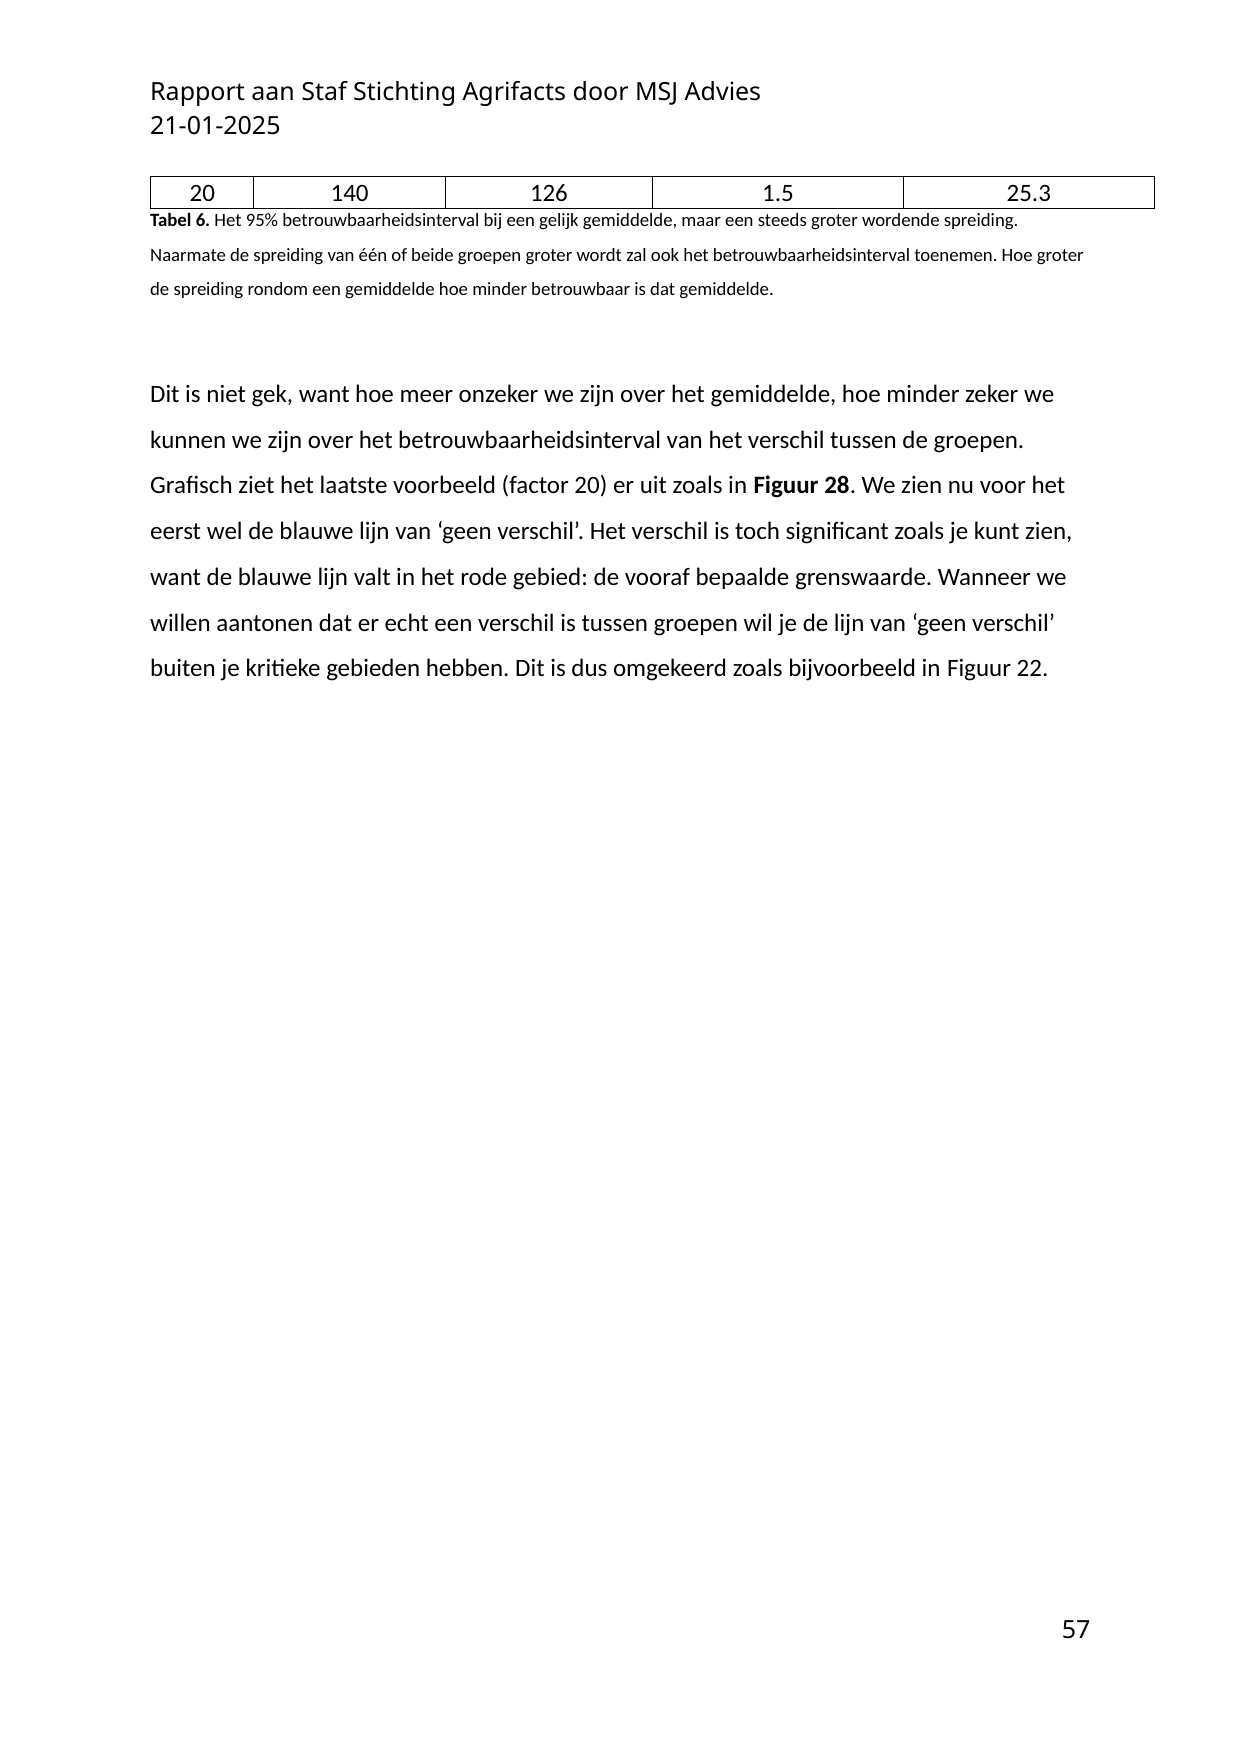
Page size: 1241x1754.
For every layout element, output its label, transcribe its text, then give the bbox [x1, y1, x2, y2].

table_cell 1.5 [653, 177, 903, 207]
table_cell 140 [254, 177, 445, 207]
table_cell 20 [151, 177, 253, 207]
text Tabel 6. Het 95% betrouwbaarheidsinterval bij een gelijk gemiddelde, maar een steeds groter wordende spreiding. Naarmate de spreiding van één of beide groepen groter wordt zal ook het betrouwbaarheidsinterval toenemen. Hoe groter de spreiding rondom een gemiddelde hoe minder betrouwbaar is dat gemiddelde. [150, 209, 1090, 300]
text Dit is niet gek, want hoe meer onzeker we zijn over het gemiddelde, hoe minder zeker we kunnen we zijn over het betrouwbaarheidsinterval van het verschil tussen de groepen. Grafisch ziet het laatste voorbeeld (factor 20) er uit zoals in Figuur 28. We zien nu voor het eerst wel de blauwe lijn van ‘geen verschil’. Het verschil is toch significant zoals je kunt zien, want de blauwe lijn valt in het rode gebied: de vooraf bepaalde grenswaarde. Wanneer we willen aantonen dat er echt een verschil is tussen groepen wil je de lijn van ‘geen verschil’ buiten je kritieke gebieden hebben. Dit is dus omgekeerd zoals bijvoorbeeld in Figuur 22. [150, 378, 1090, 683]
table_cell 25.3 [904, 177, 1154, 207]
table_cell 126 [446, 177, 652, 207]
